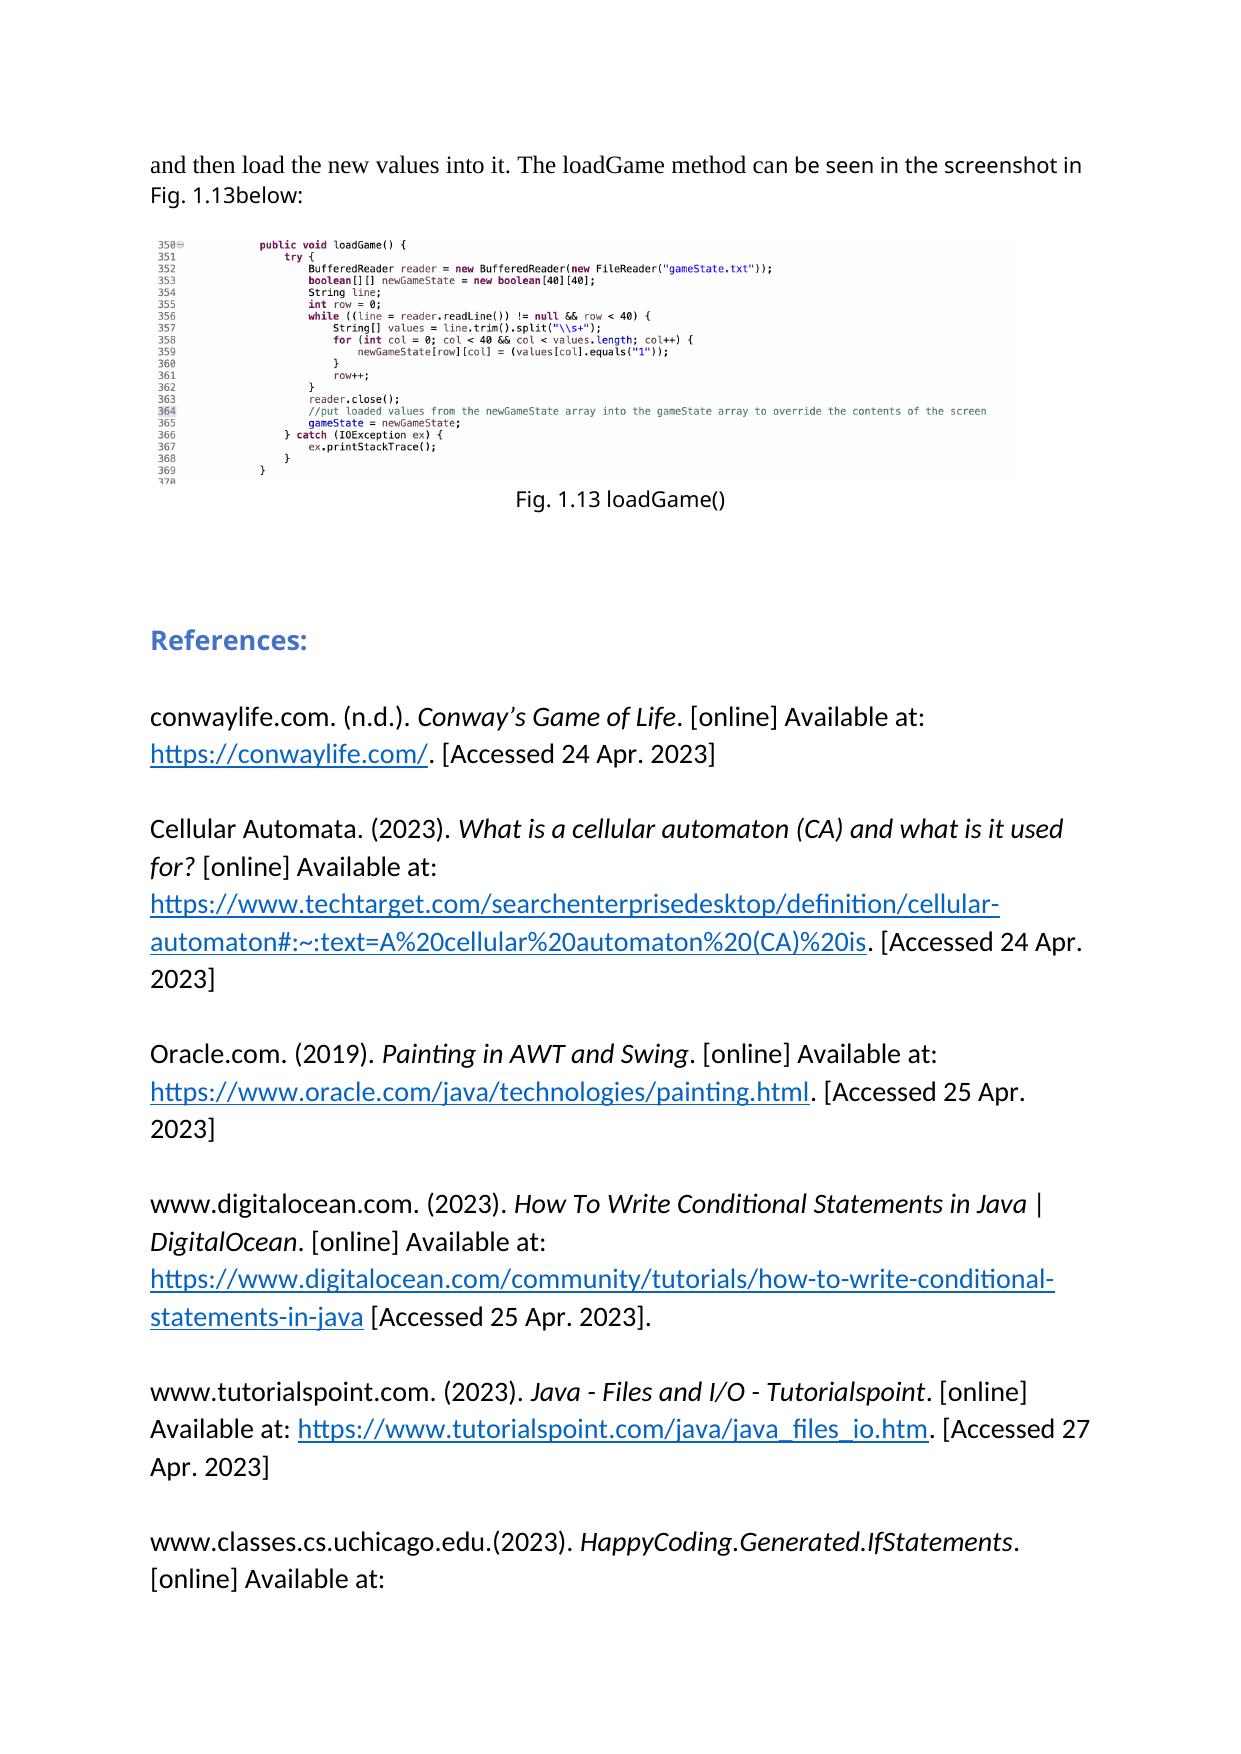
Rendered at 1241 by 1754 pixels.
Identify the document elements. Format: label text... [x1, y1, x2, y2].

picture [150, 239, 1015, 484]
text Cellular Automata. (2023). What is a cellular automaton (CA) and what is it used for? [online] Available at: https://www.techtarget.com/searchenterprisedesktop/definition/cellular-automaton#:~:text=A%20cellular%20automaton%20(CA)%20is. [Accessed 24 Apr. 2023] [150, 808, 1090, 996]
subtitle References: [150, 622, 1090, 658]
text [150, 1521, 1090, 1596]
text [150, 150, 1090, 209]
text ‌Oracle.com. (2019). Painting in AWT and Swing. [online] Available at: https://www.oracle.com/java/technologies/painting.html. [Accessed 25 Apr. 2023] [150, 1033, 1090, 1146]
text ‌www.digitalocean.com. (2023). How To Write Conditional Statements in Java | DigitalOcean. [online] Available at: https://www.digitalocean.com/community/tutorials/how-to-write-conditional-statements-in-java [Accessed 25 Apr. 2023]. [150, 1183, 1090, 1333]
text Fig. 1.13 loadGame() [150, 484, 1090, 513]
text ‌www.tutorialspoint.com. (2023). Java - Files and I/O - Tutorialspoint. [online] Available at: https://www.tutorialspoint.com/java/java_files_io.htm. [Accessed 27 Apr. 2023] [150, 1371, 1090, 1483]
text conwaylife.com. (n.d.). Conway’s Game of Life. [online] Available at: https://conwaylife.com/. [Accessed 24 Apr. 2023] [150, 696, 1090, 771]
